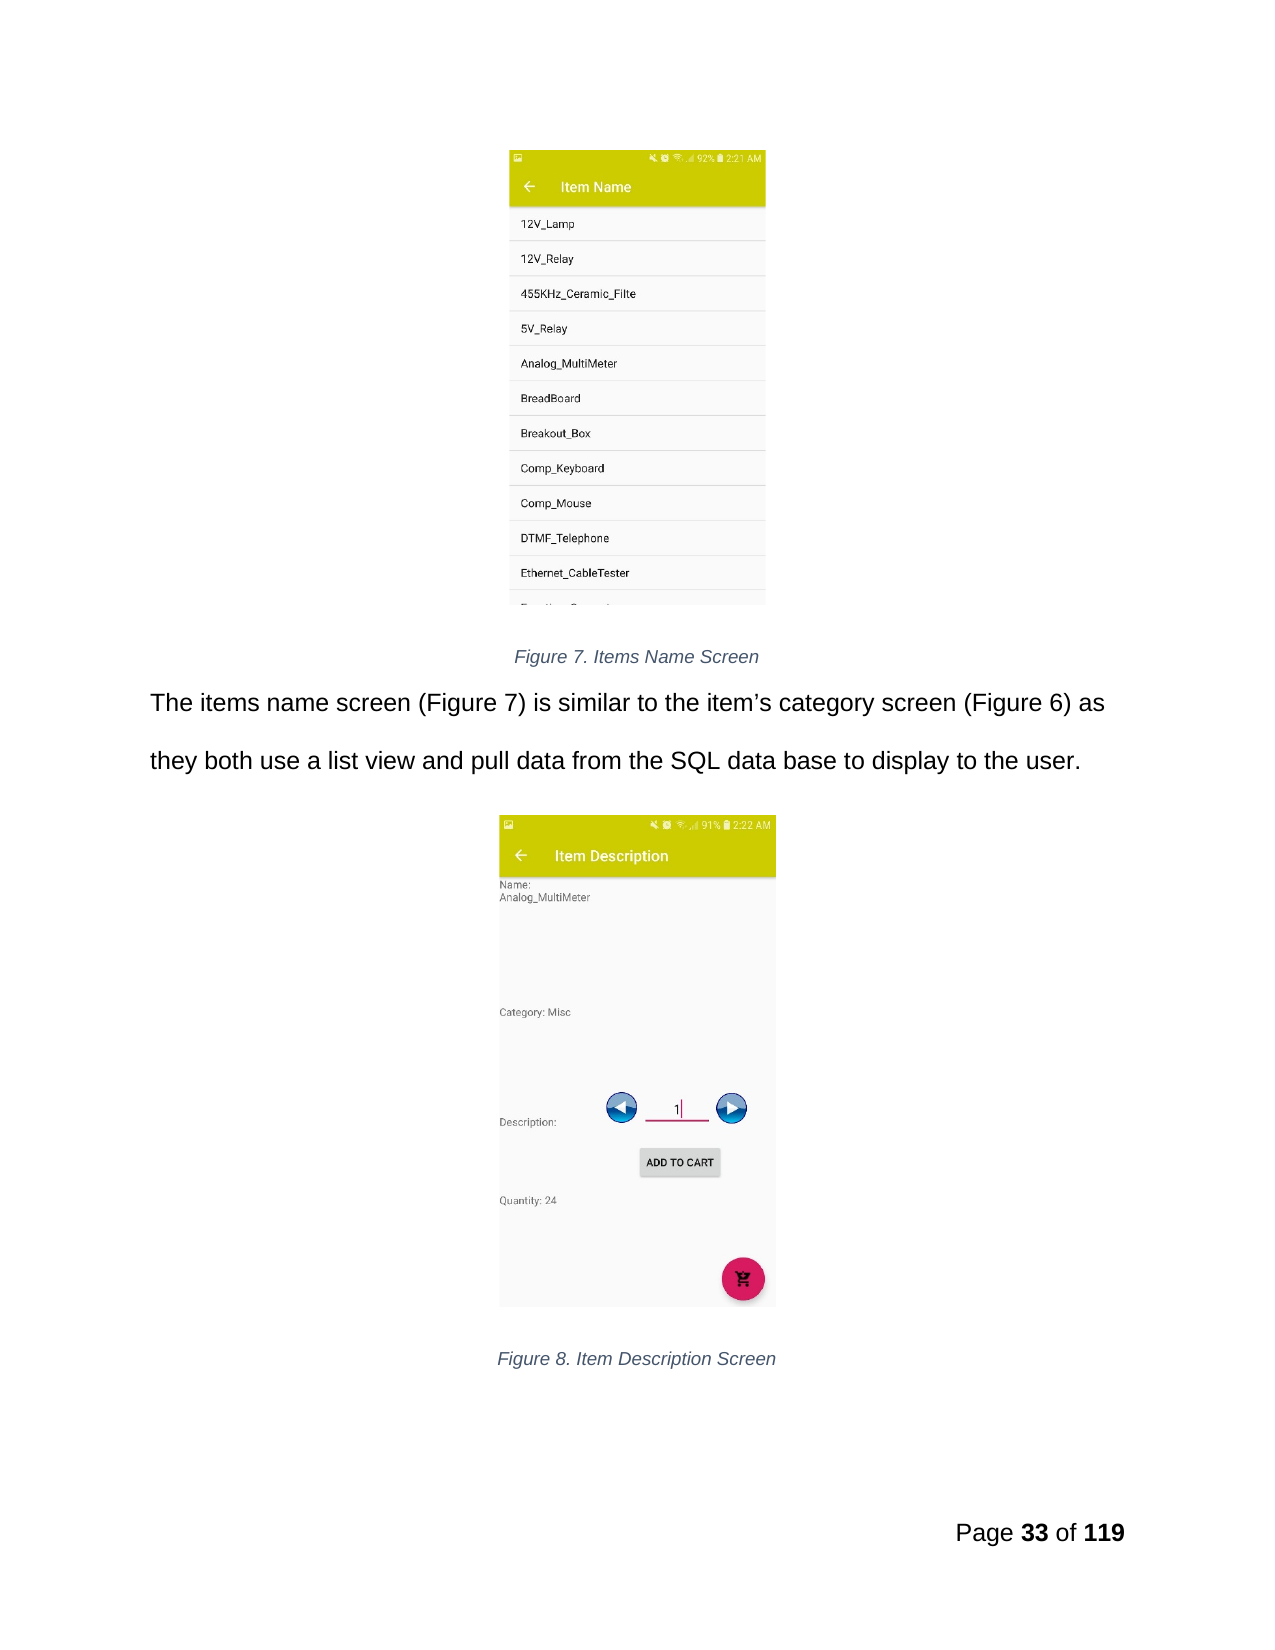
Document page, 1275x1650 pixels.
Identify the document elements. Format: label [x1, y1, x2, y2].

picture [499, 815, 776, 1307]
picture [509, 150, 766, 605]
